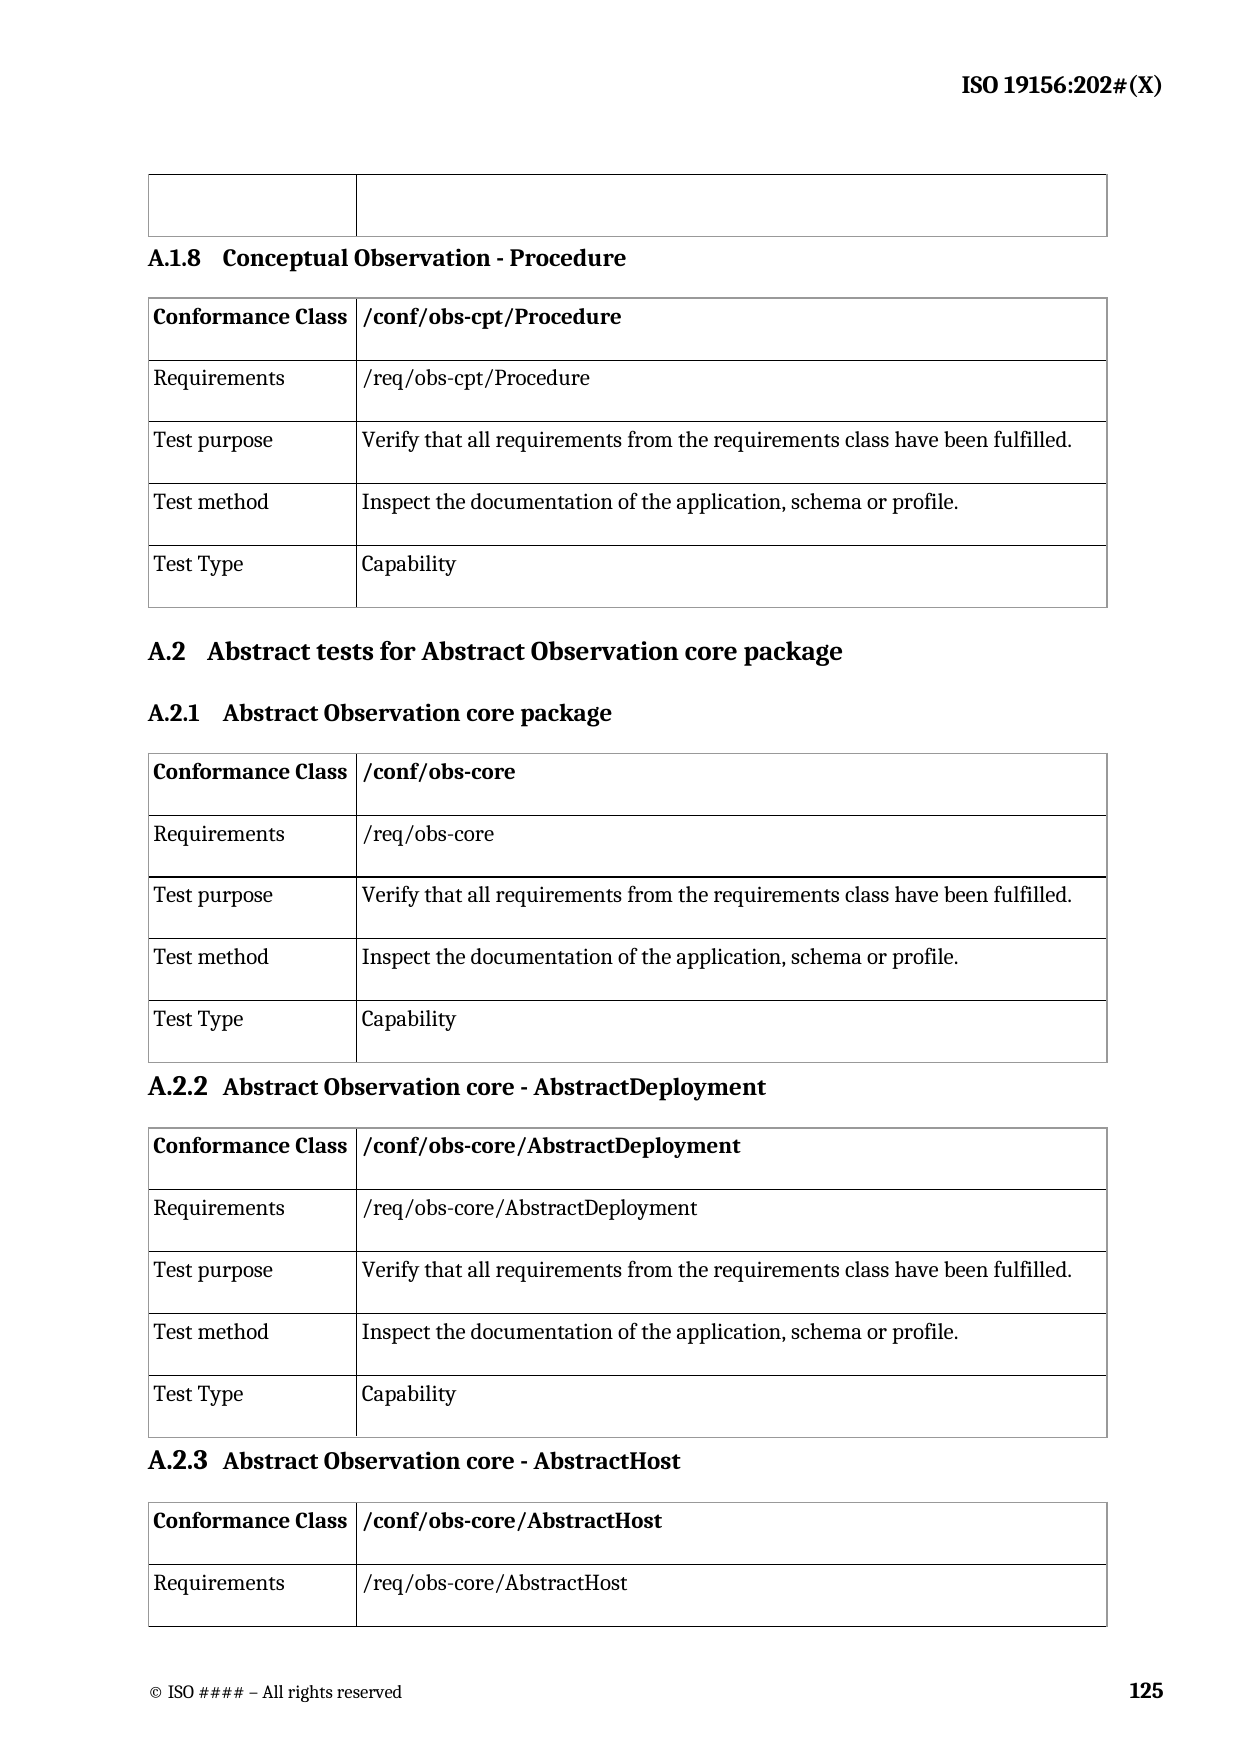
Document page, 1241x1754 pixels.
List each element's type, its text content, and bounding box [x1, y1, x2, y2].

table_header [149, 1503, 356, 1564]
text Abstract tests for Abstract Observation core package [148, 636, 1163, 667]
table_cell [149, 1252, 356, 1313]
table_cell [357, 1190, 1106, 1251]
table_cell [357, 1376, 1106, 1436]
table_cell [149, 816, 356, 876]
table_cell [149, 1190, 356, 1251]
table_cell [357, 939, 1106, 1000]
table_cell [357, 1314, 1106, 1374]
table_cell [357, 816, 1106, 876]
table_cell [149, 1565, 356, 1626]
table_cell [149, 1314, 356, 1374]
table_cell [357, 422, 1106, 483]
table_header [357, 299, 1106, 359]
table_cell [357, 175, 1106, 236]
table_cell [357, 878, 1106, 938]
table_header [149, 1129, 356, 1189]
text Abstract Observation core - AbstractDeployment [148, 1069, 1163, 1102]
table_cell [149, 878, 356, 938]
text Conceptual Observation - Procedure [148, 243, 1163, 272]
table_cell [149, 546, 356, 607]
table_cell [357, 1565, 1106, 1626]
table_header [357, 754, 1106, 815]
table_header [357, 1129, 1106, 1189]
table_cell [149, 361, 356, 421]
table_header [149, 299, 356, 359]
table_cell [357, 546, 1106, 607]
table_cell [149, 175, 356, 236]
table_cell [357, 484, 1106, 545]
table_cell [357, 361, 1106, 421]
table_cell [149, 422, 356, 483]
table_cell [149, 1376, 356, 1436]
text Abstract Observation core - AbstractHost [148, 1444, 1163, 1477]
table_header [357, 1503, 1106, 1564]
text Abstract Observation core package [148, 699, 1163, 727]
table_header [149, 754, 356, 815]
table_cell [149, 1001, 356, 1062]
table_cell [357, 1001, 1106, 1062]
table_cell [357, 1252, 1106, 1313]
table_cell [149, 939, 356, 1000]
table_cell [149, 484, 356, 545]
